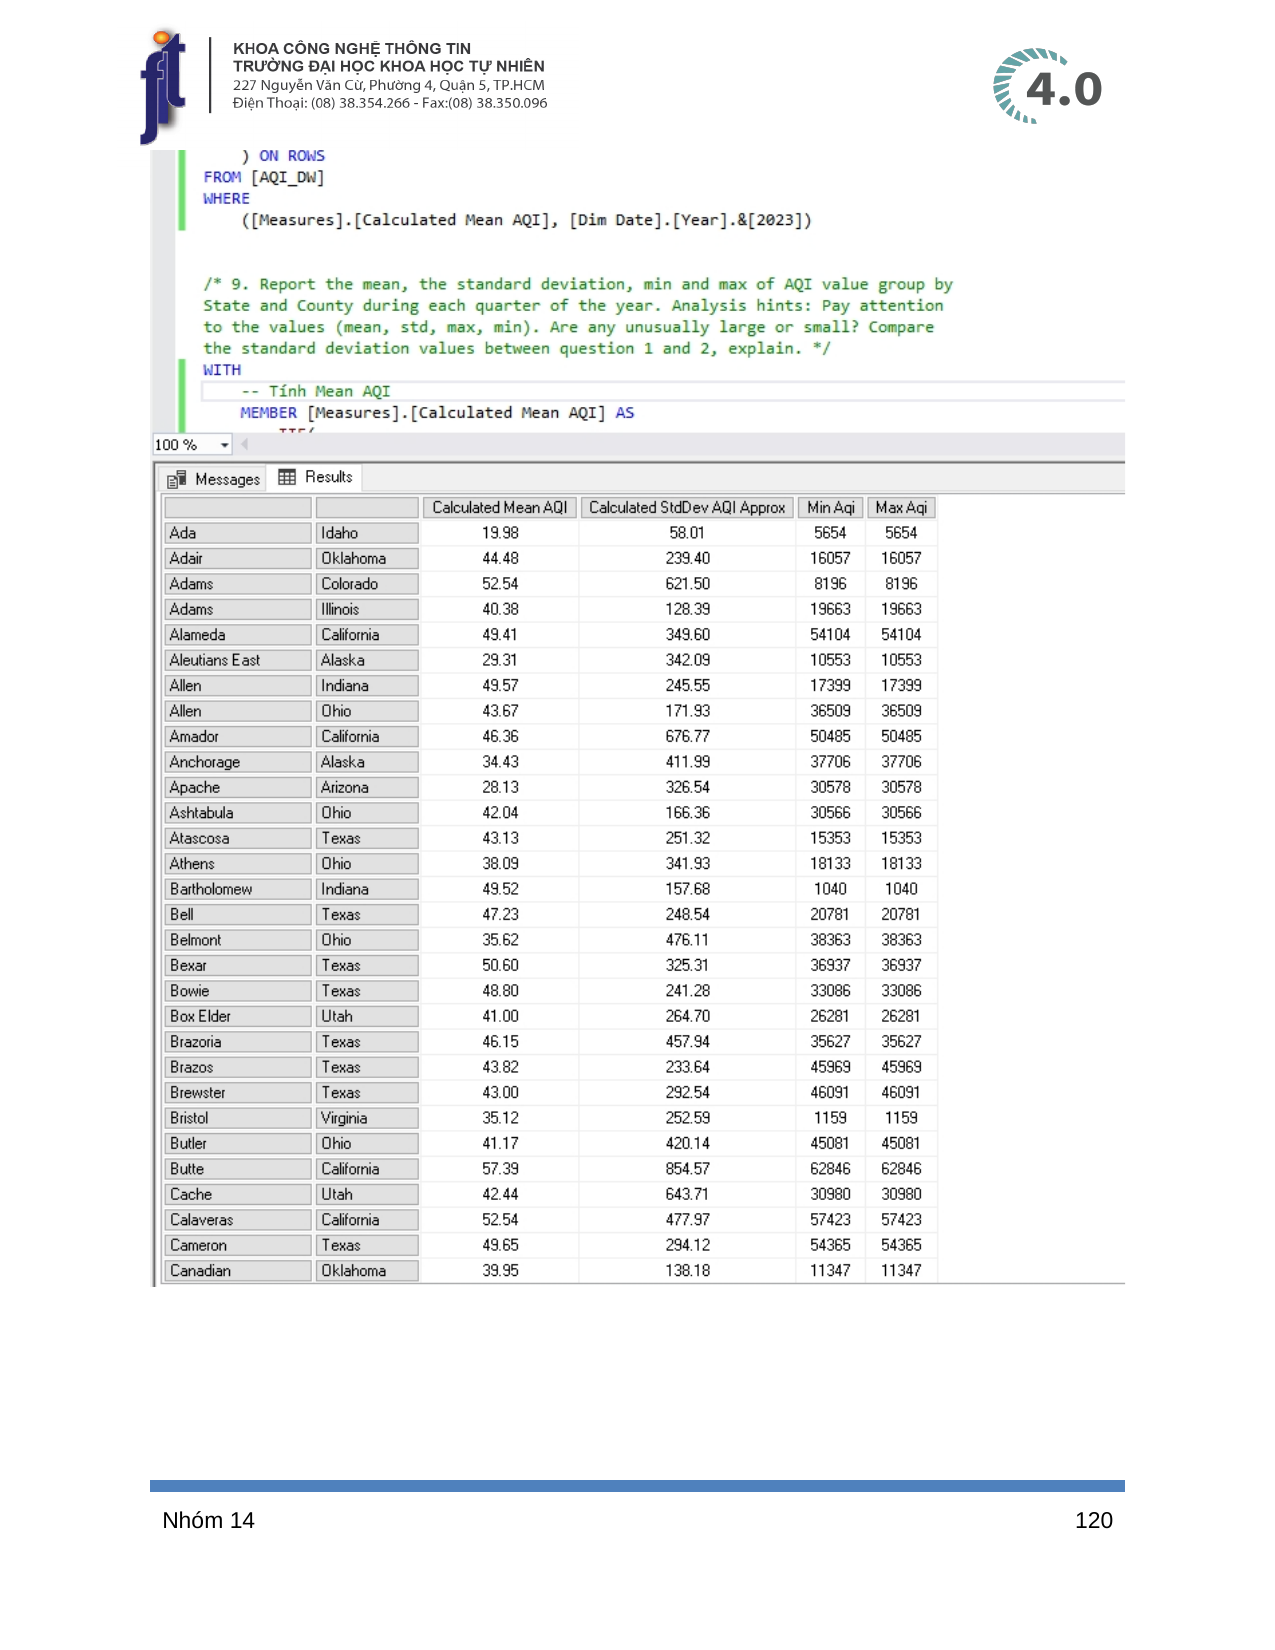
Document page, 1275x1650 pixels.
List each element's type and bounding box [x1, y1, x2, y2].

picture [985, 41, 1108, 127]
picture [117, 21, 1125, 1287]
